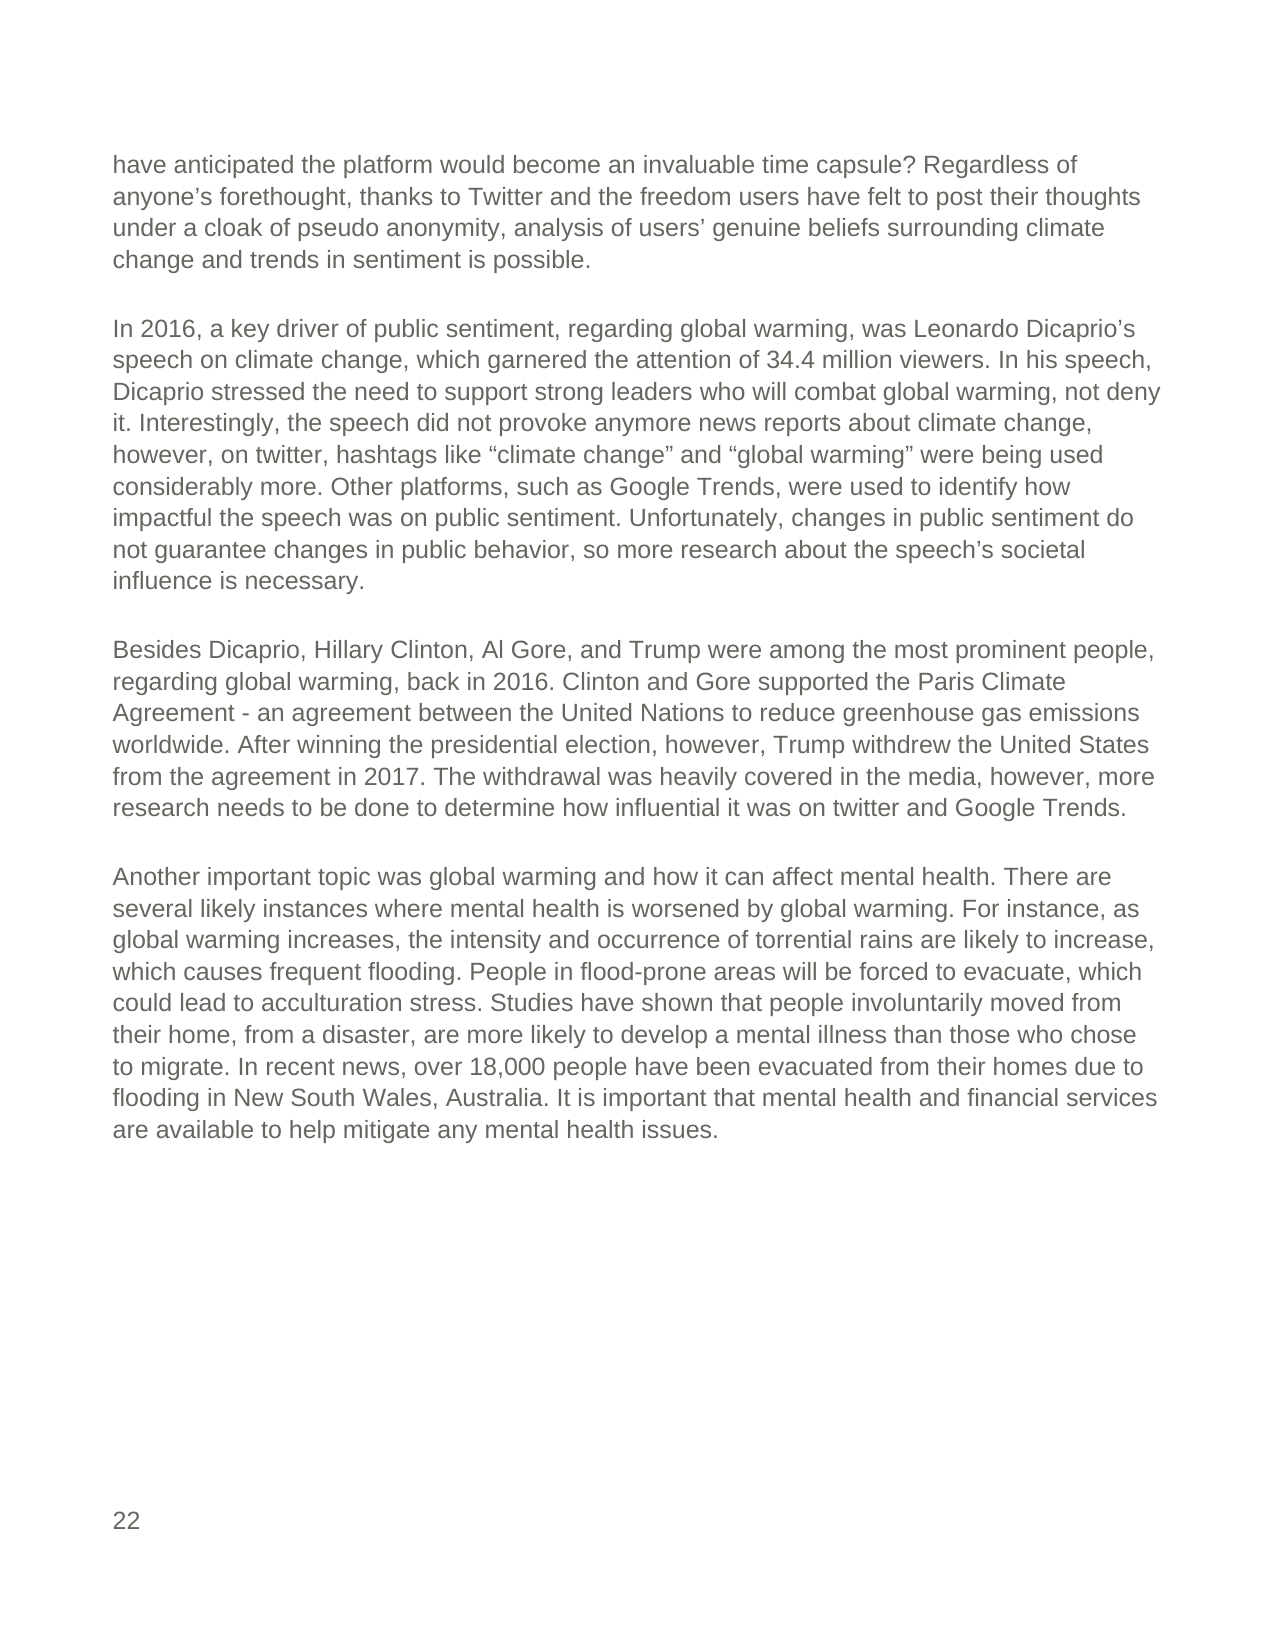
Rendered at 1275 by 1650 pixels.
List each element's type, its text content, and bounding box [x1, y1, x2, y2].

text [112, 150, 1162, 273]
text Besides Dicaprio, Hillary Clinton, Al Gore, and Trump were among the most prominent people, regarding global warming, back in 2016. Clinton and Gore supported the Paris Climate Agreement - an agreement between the United Nations to reduce greenhouse gas emissions worldwide. After winning the presidential election, however, Trump withdrew the United States from the agreement in 2017. The withdrawal was heavily covered in the media, however, more research needs to be done to determine how influential it was on twitter and Google Trends. [112, 635, 1162, 822]
text In 2016, a key driver of public sentiment, regarding global warming, was Leonardo Dicaprio’s speech on climate change, which garnered the attention of 34.4 million viewers. In his speech, Dicaprio stressed the need to support strong leaders who will combat global warming, not deny it. Interestingly, the speech did not provoke anymore news reports about climate change, however, on twitter, hashtags like “climate change” and “global warming” were being used considerably more. Other platforms, such as Google Trends, were used to identify how impactful the speech was on public sentiment. Unfortunately, changes in public sentiment do not guarantee changes in public behavior, so more research about the speech’s societal influence is necessary. [112, 314, 1162, 595]
text Another important topic was global warming and how it can affect mental health. There are several likely instances where mental health is worsened by global warming. For instance, as global warming increases, the intensity and occurrence of torrential rains are likely to increase, which causes frequent flooding. People in flood-prone areas will be forced to evacuate, which could lead to acculturation stress. Studies have shown that people involuntarily moved from their home, from a disaster, are more likely to develop a mental illness than those who chose to migrate. In recent news, over 18,000 people have been evacuated from their homes due to flooding in New South Wales, Australia. It is important that mental health and financial services are available to help mitigate any mental health issues. [112, 862, 1162, 1143]
